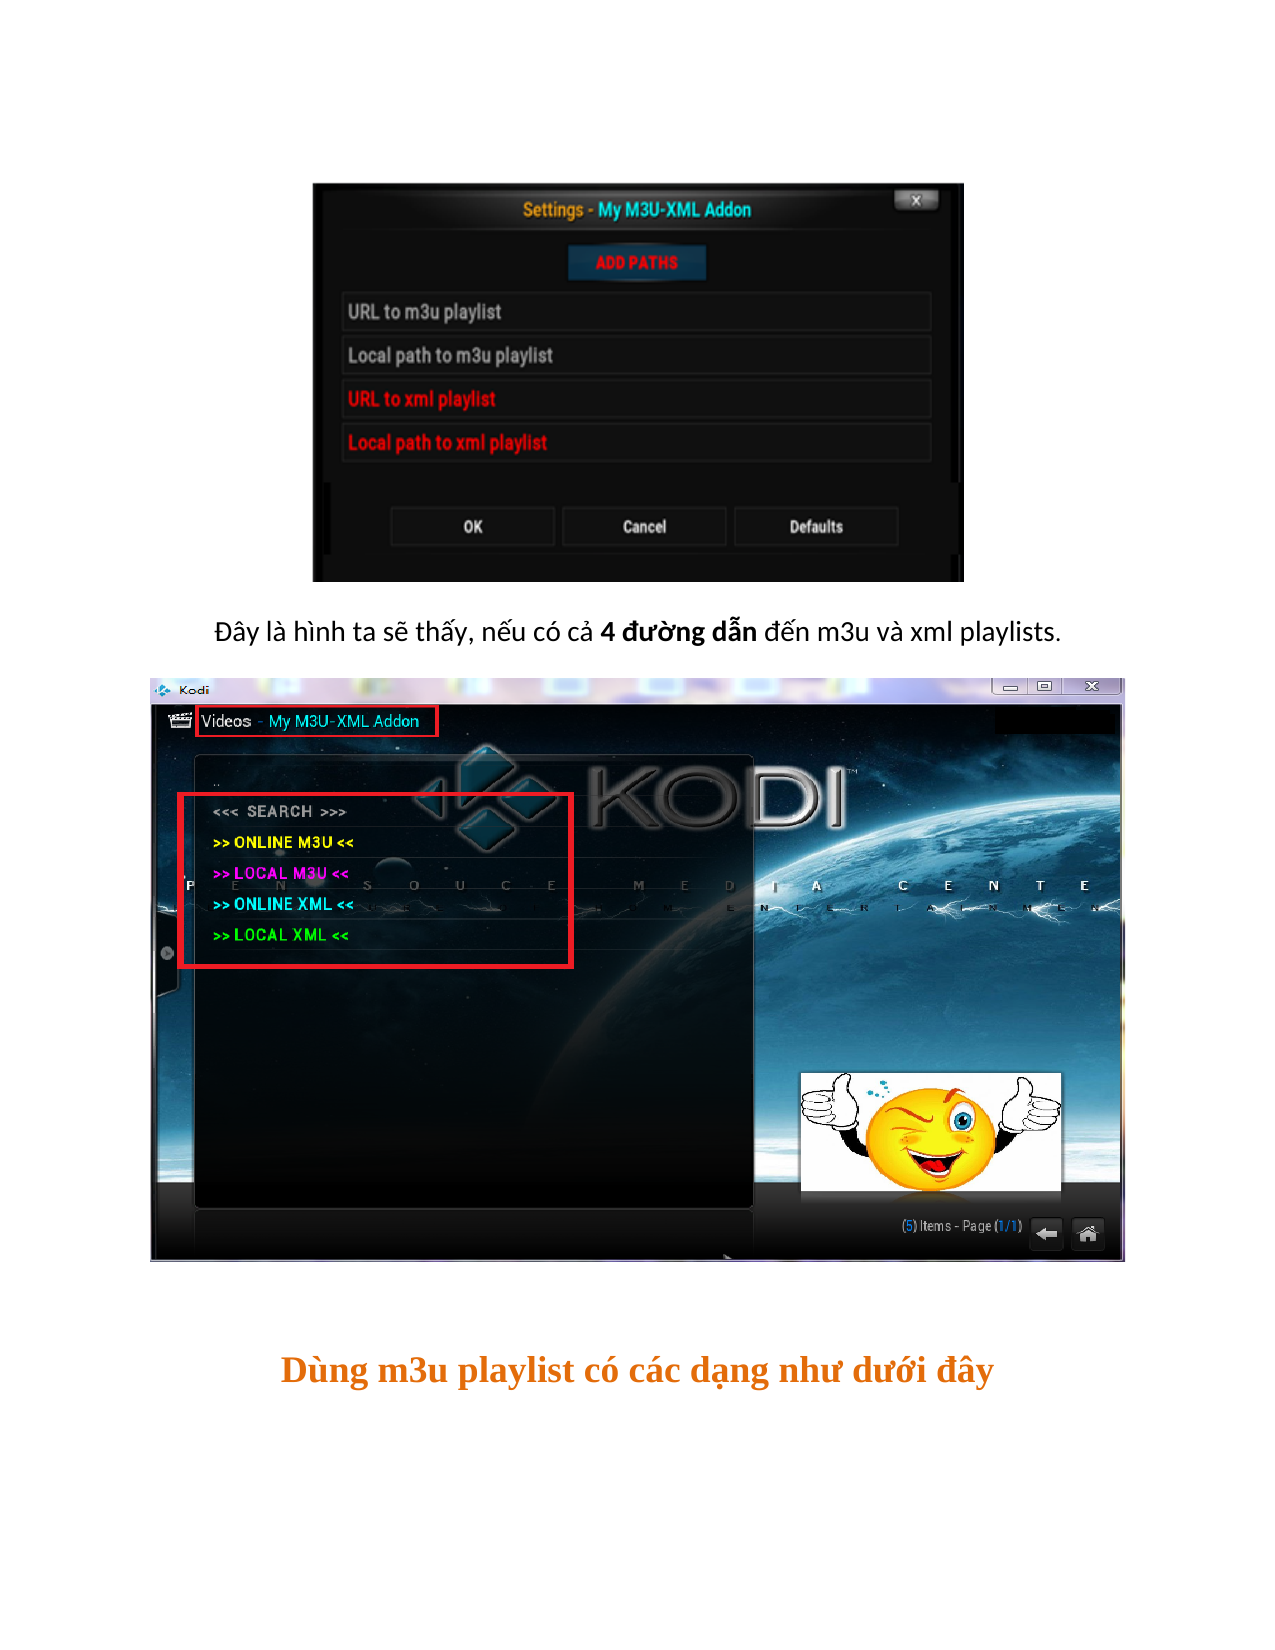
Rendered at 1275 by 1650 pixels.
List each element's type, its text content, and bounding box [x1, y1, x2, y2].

text Dùng m3u playlist có các dạng như dưới đây [150, 1348, 1125, 1391]
picture [311, 180, 964, 582]
picture [150, 678, 1125, 1262]
text Đây là hình ta sẽ thấy, nếu có cả 4 đường dẫn đến m3u và xml playlists. [150, 613, 1125, 648]
